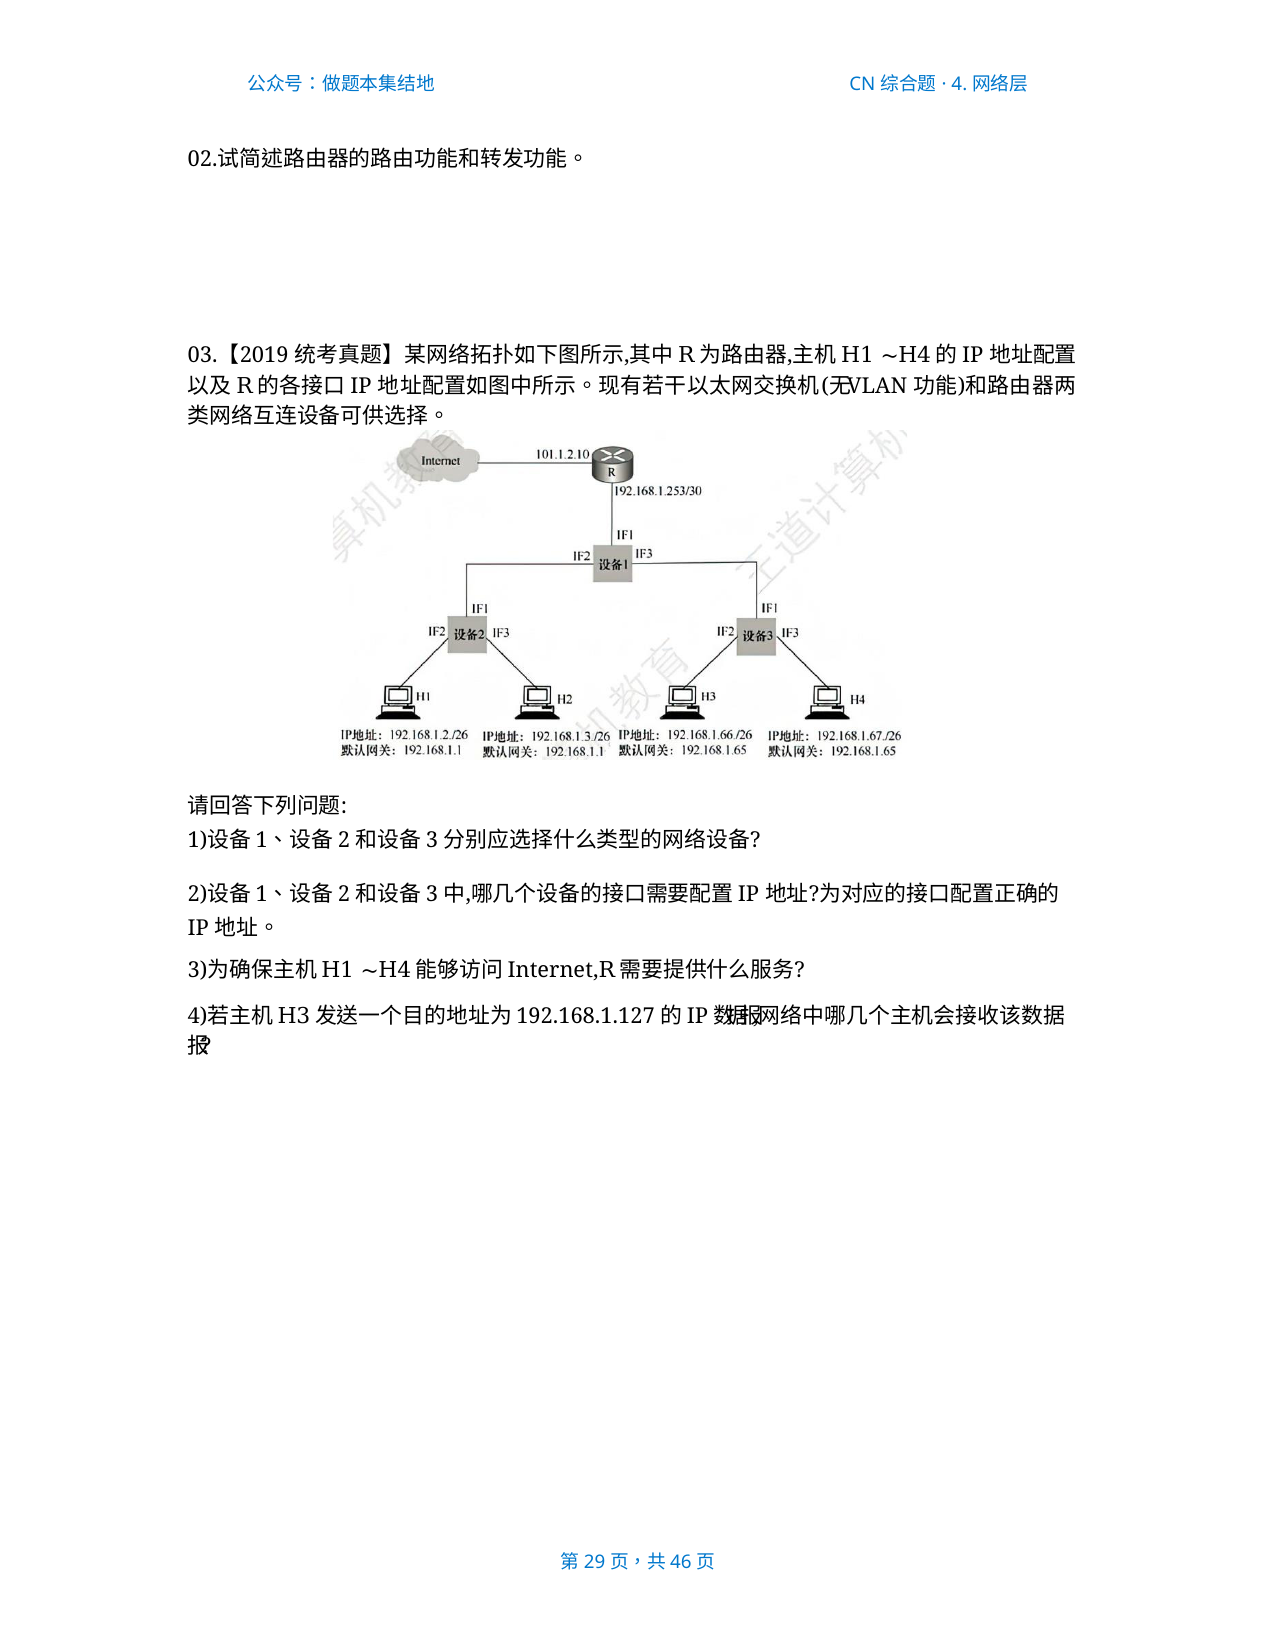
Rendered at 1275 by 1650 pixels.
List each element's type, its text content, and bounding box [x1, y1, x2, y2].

text 请回答下列问题: 1)设备1、设备2 和设备3 分别应选择什么类型的网络设备? [187, 790, 780, 853]
text 公众号：做题本集结地 CN 综合题 · 4. 网络层 [150, 76, 1125, 94]
text 4)若主机H3发送一个目的地址为192.168.1.127 的IP 数据报,网络中哪几个主机会接收该数据报? [187, 1000, 1080, 1060]
text 03.【2019 统考真题】某网络拓扑如下图所示,其中R为路由器,主机H1 ∼H4的IP 地址配置以及R的各接口IP 地址配置如图中所示。现有若干以太网交换机(无VLAN 功能)和路由器两类网络互连设备可供选择。 [187, 339, 1077, 430]
text 2)设备1、设备2 和设备3 中,哪几个设备的接口需要配置IP 地址?为对应的接口配置正确的IP 地址。 [187, 878, 1080, 941]
text 3)为确保主机H1 ∼H4能够访问Internet,R需要提供什么服务? [187, 966, 1125, 981]
text 02.试简述路由器的路由功能和转发功能。 [187, 148, 1125, 171]
picture [332, 430, 908, 760]
text 第 29 页，共46 页 [150, 1554, 1125, 1572]
